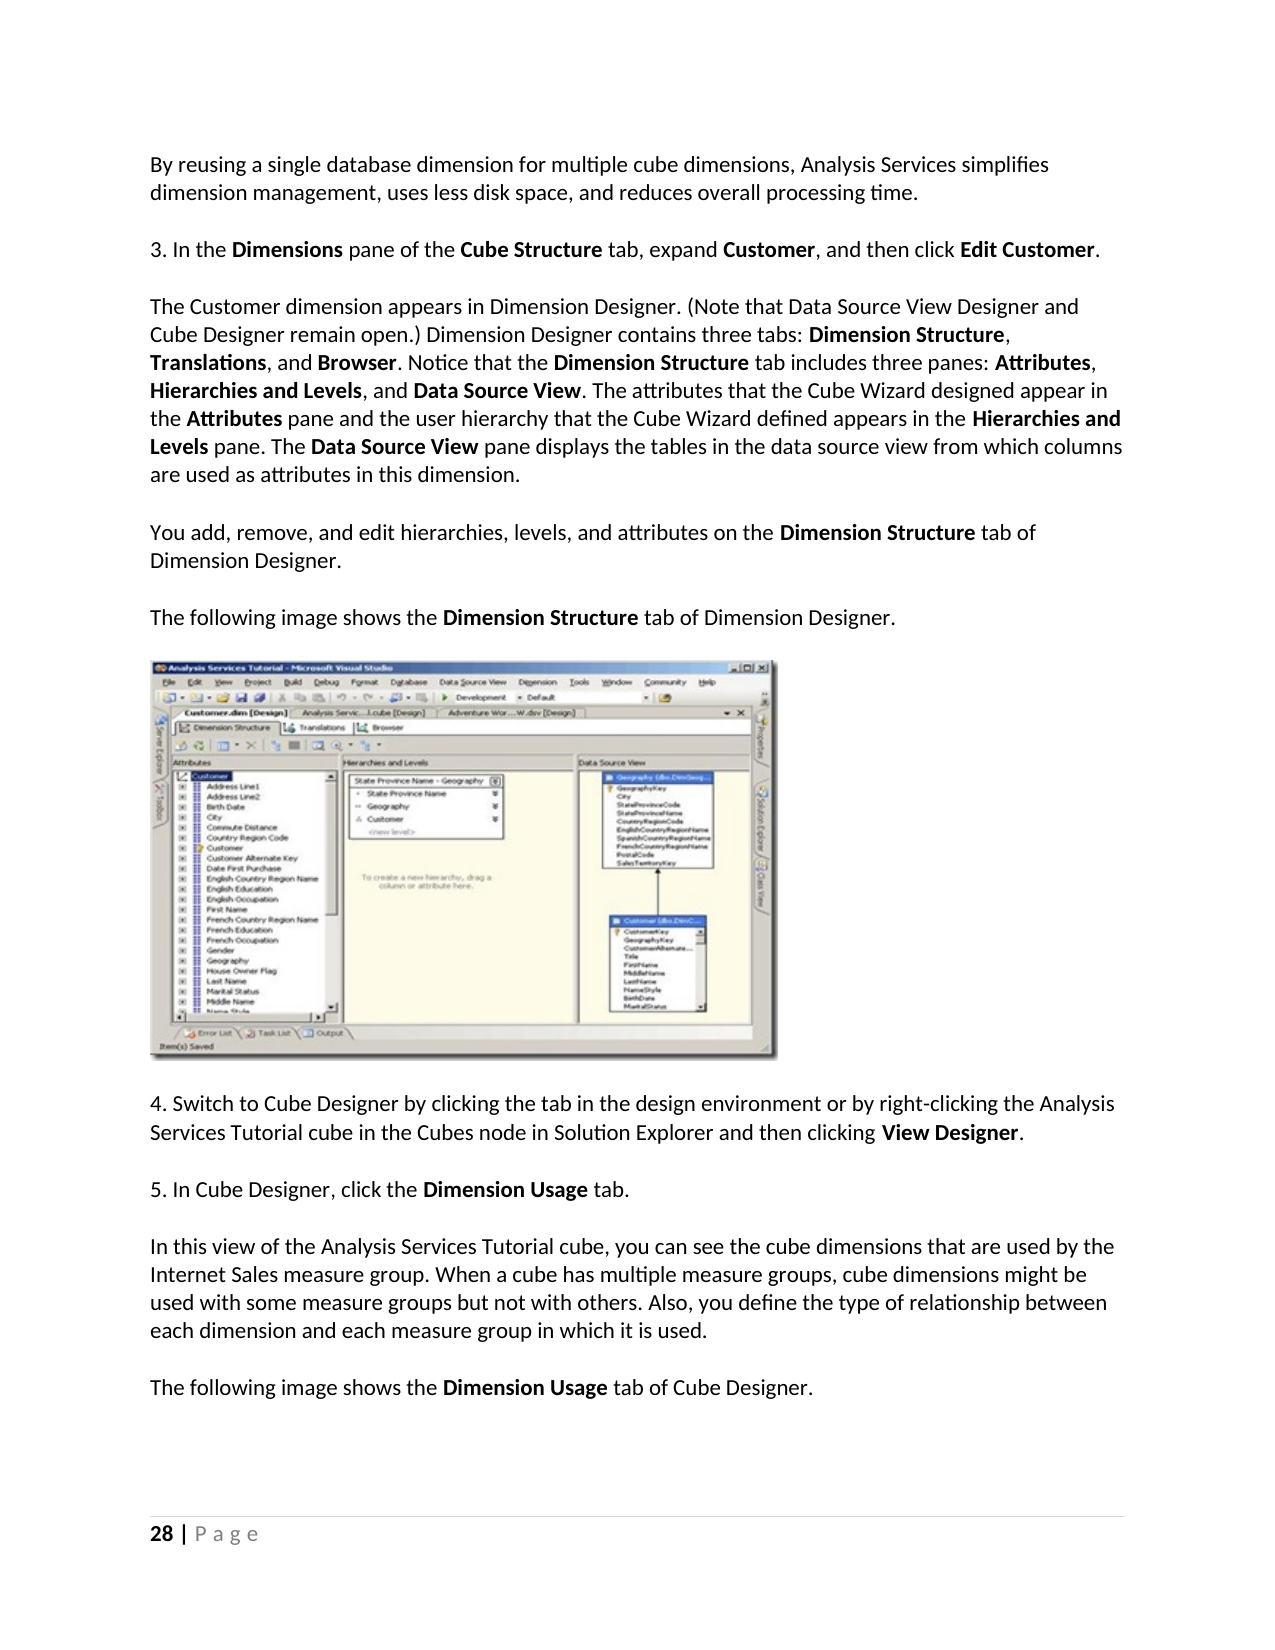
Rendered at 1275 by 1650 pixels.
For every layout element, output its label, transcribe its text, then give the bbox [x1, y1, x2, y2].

text 3. In the Dimensions pane of the Cube Structure tab, expand Customer, and then click Edit Customer. [150, 235, 1125, 263]
picture [150, 660, 779, 1061]
text The following image shows the Dimension Usage tab of Cube Designer. [150, 1373, 1125, 1401]
text 5. In Cube Designer, click the Dimension Usage tab. [150, 1175, 1125, 1203]
text The following image shows the Dimension Structure tab of Dimension Designer. [150, 603, 1125, 631]
text In this view of the Analysis Services Tutorial cube, you can see the cube dimensions that are used by the Internet Sales measure group. When a cube has multiple measure groups, cube dimensions might be used with some measure groups but not with others. Also, you define the type of relationship between each dimension and each measure group in which it is used. [150, 1232, 1125, 1344]
text 4. Switch to Cube Designer by clicking the tab in the design environment or by right-clicking the Analysis Services Tutorial cube in the Cubes node in Solution Explorer and then clicking View Designer. [150, 1089, 1125, 1146]
text You add, remove, and edit hierarchies, levels, and attributes on the Dimension Structure tab of Dimension Designer. [150, 518, 1125, 574]
text By reusing a single database dimension for multiple cube dimensions, Analysis Services simplifies dimension management, uses less disk space, and reduces overall processing time. [150, 150, 1125, 206]
text The Customer dimension appears in Dimension Designer. (Note that Data Source View Designer and Cube Designer remain open.) Dimension Designer contains three tabs: Dimension Structure, Translations, and Browser. Notice that the Dimension Structure tab includes three panes: Attributes, Hierarchies and Levels, and Data Source View. The attributes that the Cube Wizard designed appear in the Attributes pane and the user hierarchy that the Cube Wizard defined appears in the Hierarchies and Levels pane. The Data Source View pane displays the tables in the data source view from which columns are used as attributes in this dimension. [150, 292, 1125, 488]
